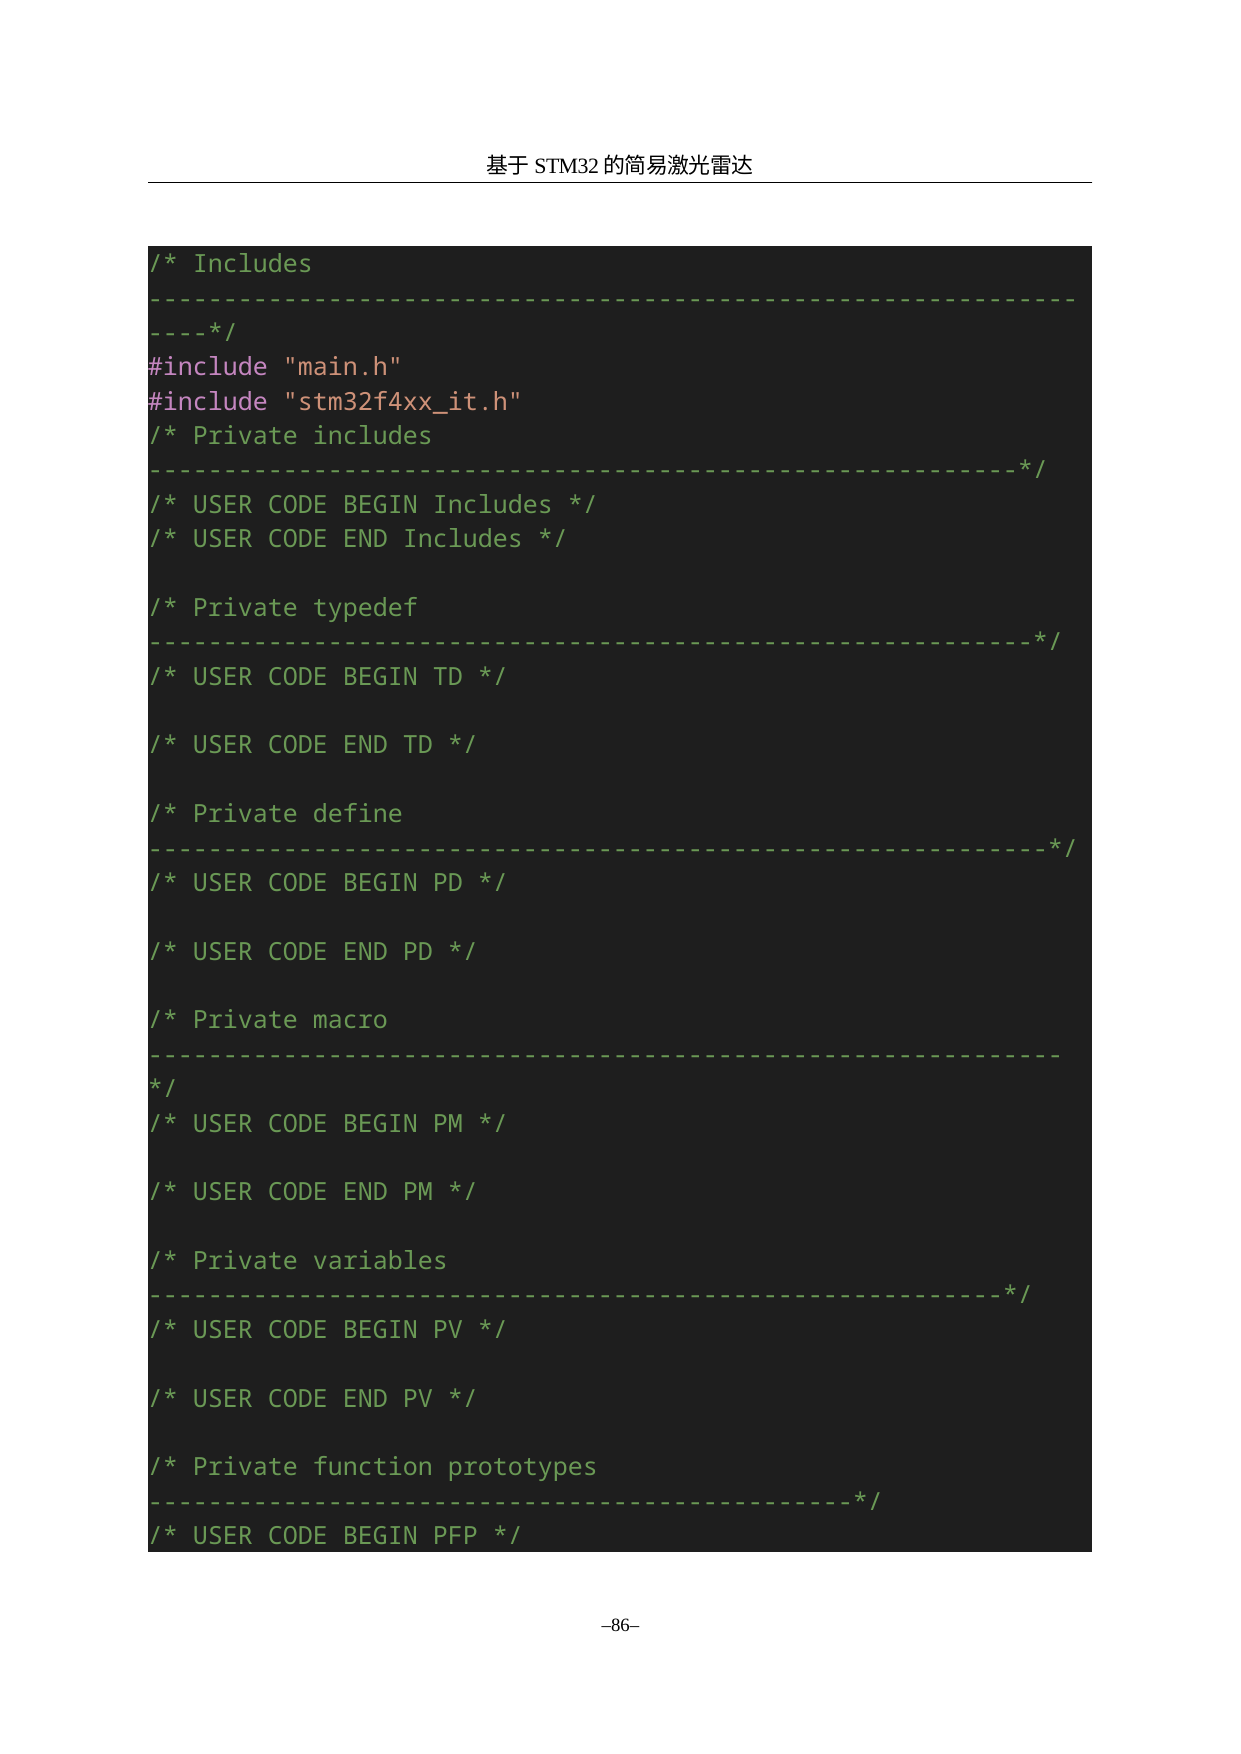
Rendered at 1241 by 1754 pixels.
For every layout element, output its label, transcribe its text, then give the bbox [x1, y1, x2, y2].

text /* USER CODE END PV */ [148, 1380, 1092, 1414]
text /* Private function prototypes -----------------------------------------------*/ [148, 1449, 1092, 1517]
text /* USER CODE END PD */ [148, 933, 1092, 967]
text /* USER CODE BEGIN Includes */ [148, 486, 1092, 521]
text #include "main.h" [148, 349, 1092, 383]
text /* USER CODE END PM */ [148, 1174, 1092, 1208]
text /* Private define ------------------------------------------------------------*/ [148, 796, 1092, 864]
text #include "stm32f4xx_it.h" [148, 383, 1092, 417]
text /* USER CODE BEGIN PFP */ [148, 1517, 1092, 1552]
text /* USER CODE BEGIN PM */ [148, 1105, 1092, 1139]
text /* Private variables ---------------------------------------------------------*/ [148, 1242, 1092, 1311]
text /* Private macro -------------------------------------------------------------*/ [148, 1002, 1092, 1105]
text /* USER CODE END TD */ [148, 727, 1092, 761]
text /* USER CODE BEGIN TD */ [148, 658, 1092, 692]
text /* USER CODE BEGIN PV */ [148, 1311, 1092, 1346]
text /* USER CODE END Includes */ [148, 521, 1092, 555]
text /* Private typedef -----------------------------------------------------------*/ [148, 589, 1092, 658]
text /* Includes ------------------------------------------------------------------*/ [148, 246, 1092, 349]
text /* Private includes ----------------------------------------------------------*/ [148, 417, 1092, 486]
text /* USER CODE BEGIN PD */ [148, 864, 1092, 899]
